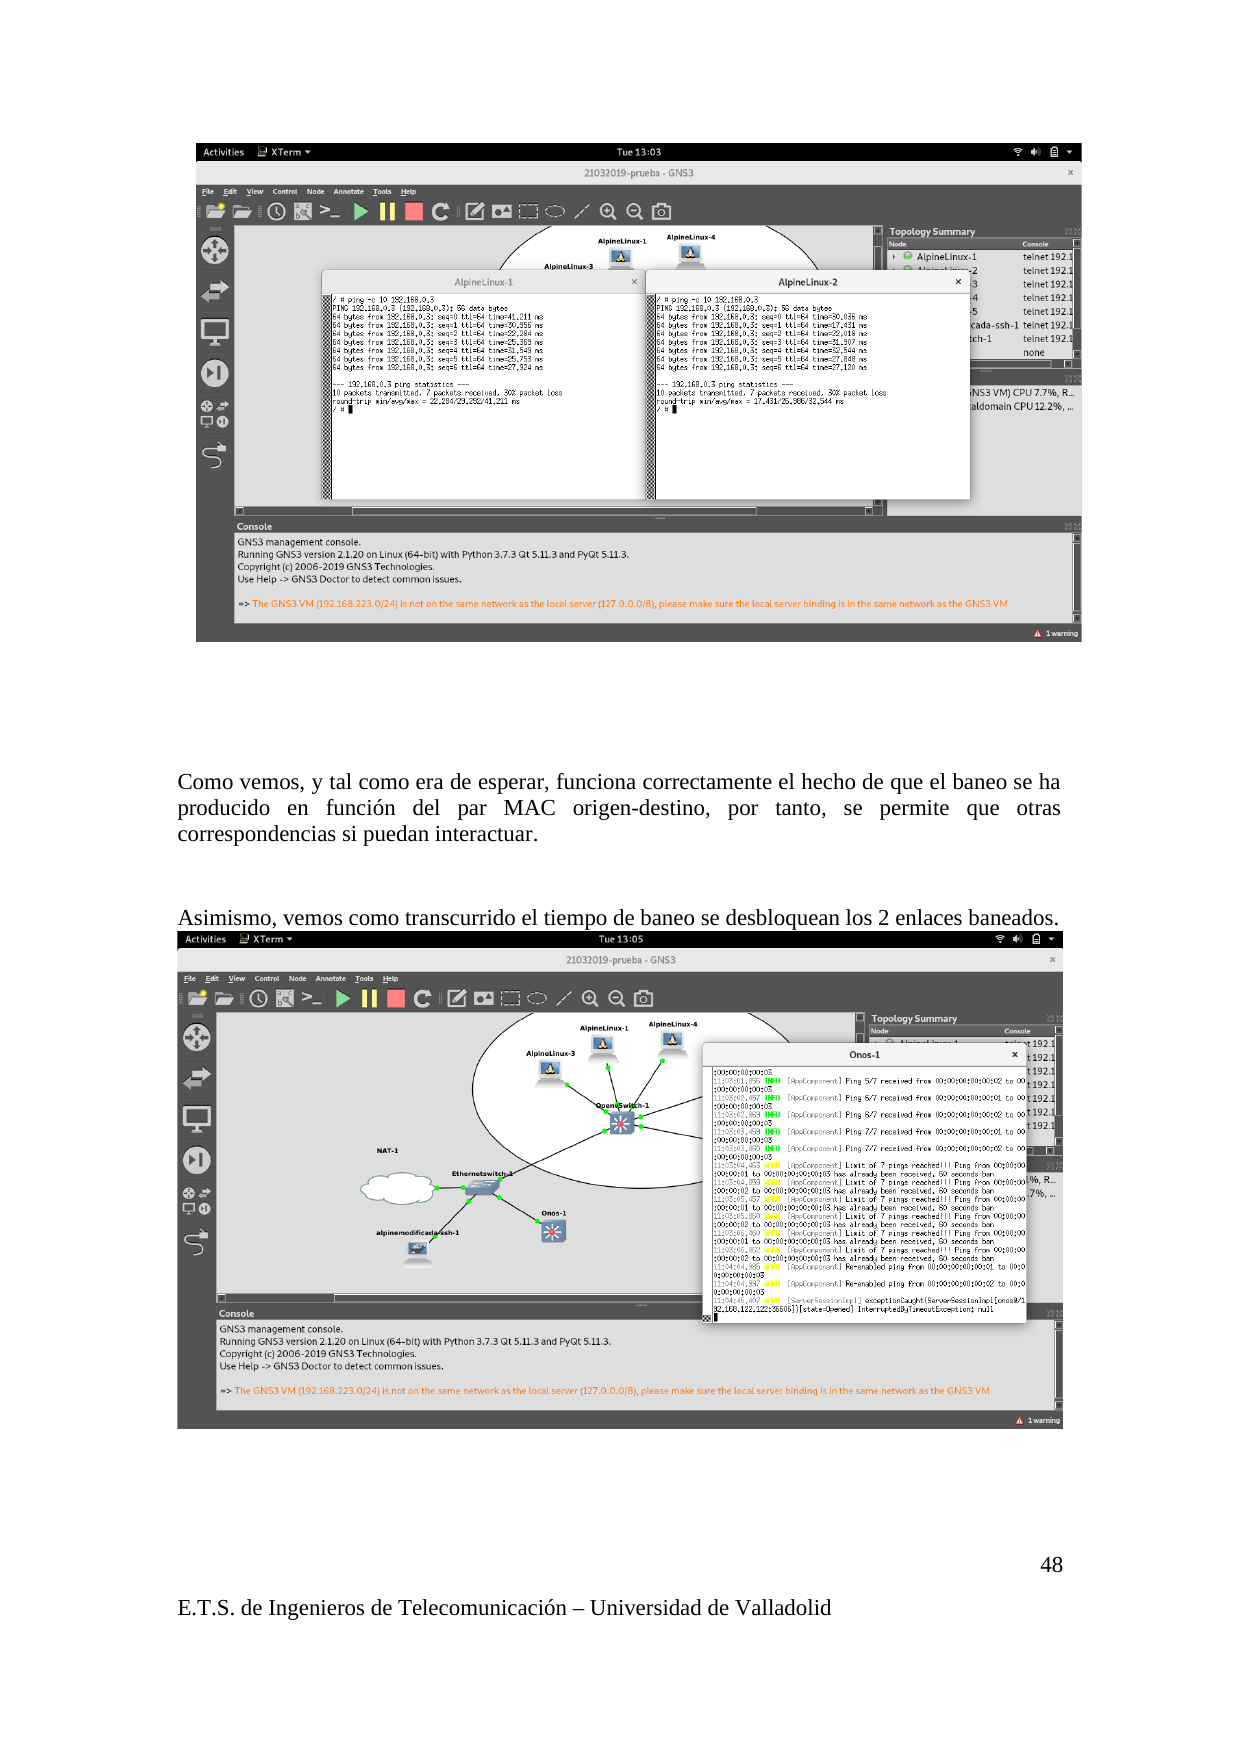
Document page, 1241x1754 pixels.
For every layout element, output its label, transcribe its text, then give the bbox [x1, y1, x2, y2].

picture [177, 931, 1063, 1429]
picture [196, 143, 1082, 642]
text Como vemos, y tal como era de esperar, funciona correctamente el hecho de que el baneo se ha producido en función del par MAC origen-destino, por tanto, se permite que otras correspondencias si puedan interactuar. [177, 768, 1063, 847]
text Asimismo, vemos como transcurrido el tiempo de baneo se desbloquean los 2 enlaces baneados. [177, 904, 1063, 931]
